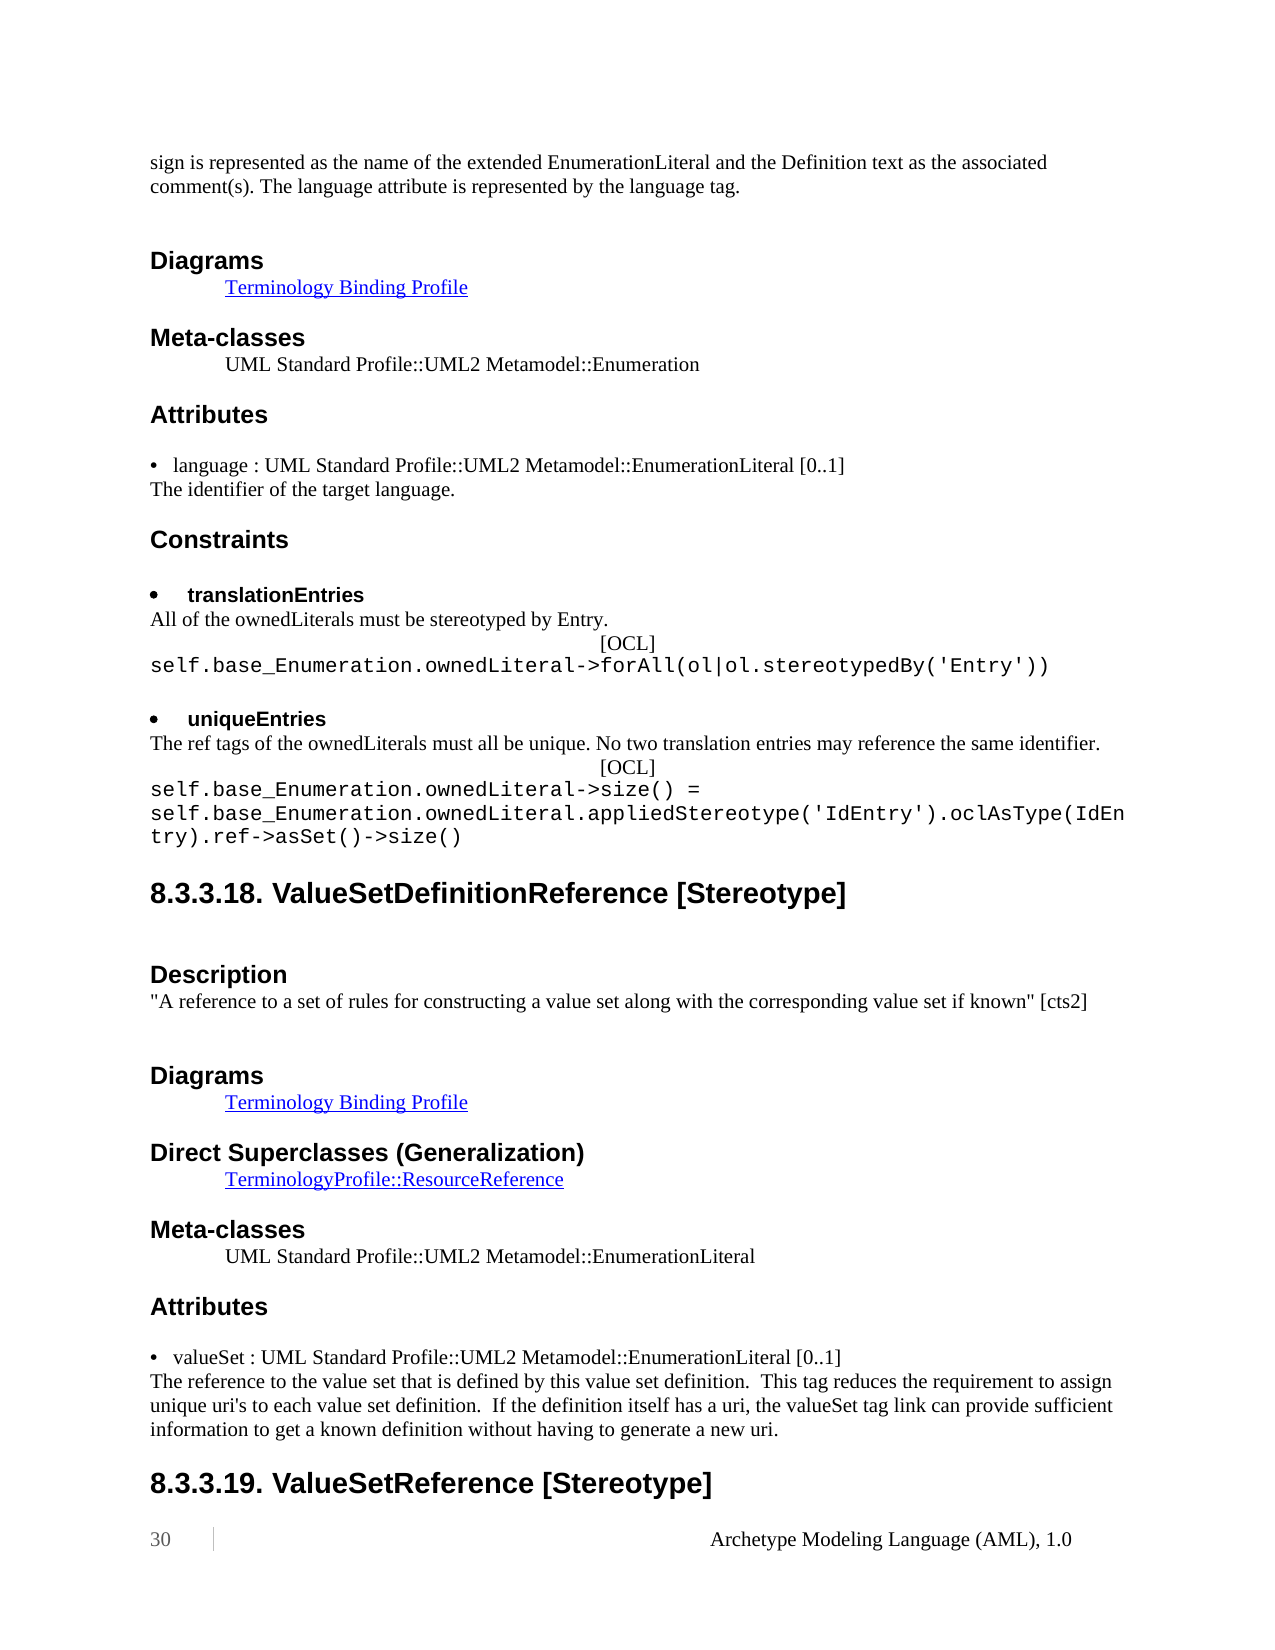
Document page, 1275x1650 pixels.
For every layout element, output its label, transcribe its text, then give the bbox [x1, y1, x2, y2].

list translationEntries [150, 582, 1125, 607]
text • language : UML Standard Profile::UML2 Metamodel::EnumerationLiteral [0..1] [150, 453, 1125, 477]
text Direct Superclasses (Generalization) [150, 1138, 1125, 1167]
text Diagrams [150, 246, 1125, 275]
list uniqueEntries [150, 707, 1125, 731]
text Meta-classes [150, 323, 1125, 352]
text self.base_Enumeration.ownedLiteral->forAll(ol|ol.stereotypedBy('Entry')) [150, 655, 1125, 678]
text TerminologyProfile::ResourceReference [150, 1167, 1125, 1191]
text • valueSet : UML Standard Profile::UML2 Metamodel::EnumerationLiteral [0..1] [150, 1345, 1125, 1369]
text Attributes [150, 1292, 1125, 1321]
text UML Standard Profile::UML2 Metamodel::Enumeration [150, 352, 1125, 376]
text "A reference to a set of rules for constructing a value set along with the corresponding value set if known" [cts2] [150, 989, 1125, 1013]
text Terminology Binding Profile [225, 1090, 1125, 1114]
subtitle ValueSetReference [Stereotype] [150, 1466, 1125, 1500]
text [OCL] [525, 631, 1125, 655]
text Constraints [150, 525, 1125, 554]
text UML Standard Profile::UML2 Metamodel::EnumerationLiteral [150, 1244, 1125, 1268]
text self.base_Enumeration.ownedLiteral->size() = self.base_Enumeration.ownedLiteral.appliedStereotype('IdEntry').oclAsType(IdEntry).ref->asSet()->size() [150, 779, 1125, 850]
text The reference to the value set that is defined by this value set definition. This tag reduces the requirement to assign unique uri's to each value set definition. If the definition itself has a uri, the valueSet tag link can provide sufficient information to get a known definition without having to generate a new uri. [150, 1369, 1125, 1441]
text Diagrams [150, 1061, 1125, 1090]
text [OCL] [525, 755, 1125, 779]
subtitle ValueSetDefinitionReference [Stereotype] [150, 876, 1125, 909]
text All of the ownedLiterals must be stereotyped by Entry. [150, 607, 1125, 631]
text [150, 150, 1125, 198]
text The ref tags of the ownedLiterals must all be unique. No two translation entries may reference the same identifier. [150, 731, 1125, 755]
text The identifier of the target language. [150, 477, 1125, 501]
text Attributes [150, 400, 1125, 429]
text Meta-classes [150, 1215, 1125, 1244]
text Description [150, 960, 1125, 989]
text Terminology Binding Profile [225, 275, 1125, 299]
